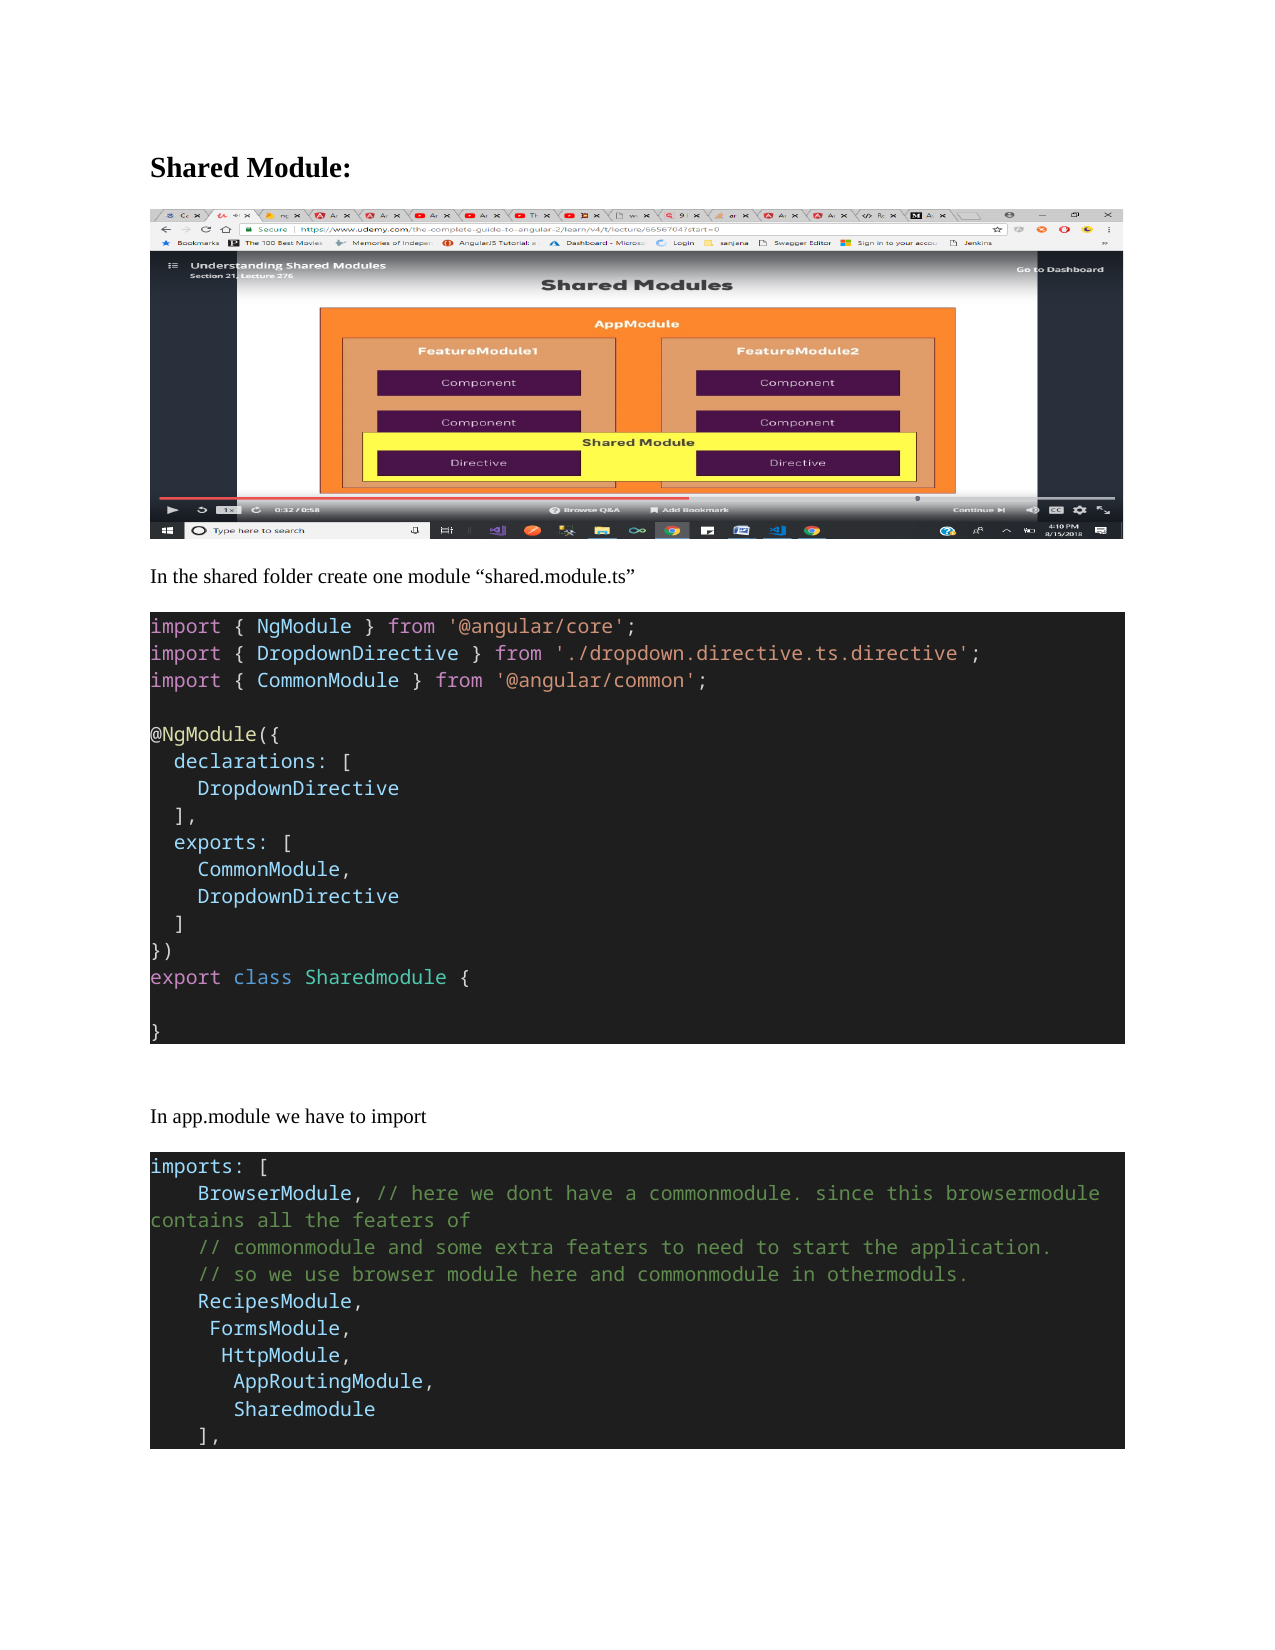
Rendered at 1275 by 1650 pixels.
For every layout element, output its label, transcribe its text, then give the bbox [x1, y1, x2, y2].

text DropdownDirective [150, 774, 1125, 801]
text DropdownDirective [150, 882, 1125, 909]
text AppRoutingModule, [150, 1368, 1125, 1395]
text declarations: [ [150, 747, 1125, 774]
text CommonModule, [150, 855, 1125, 882]
text ], [150, 1422, 1125, 1449]
text // commonmodule and some extra featers to need to start the application. [150, 1233, 1125, 1260]
text HttpModule, [150, 1341, 1125, 1368]
text @NgModule({ [150, 720, 1125, 747]
text import { CommonModule } from '@angular/common'; [150, 666, 1125, 693]
text // so we use browser module here and commonmodule in othermoduls. [150, 1260, 1125, 1287]
text Shared Module: [150, 150, 1125, 183]
text export class Sharedmodule { [150, 963, 1125, 990]
text } [150, 1017, 1125, 1044]
text BrowserModule, // here we dont have a commonmodule. since this browsermodule contains all the featers of [150, 1179, 1125, 1233]
text In app.module we have to import [150, 1103, 1125, 1128]
text FormsModule, [150, 1314, 1125, 1341]
text Sharedmodule [150, 1395, 1125, 1422]
text import { DropdownDirective } from './dropdown.directive.ts.directive'; [150, 639, 1125, 666]
text In the shared folder create one module “shared.module.ts” [150, 564, 1125, 588]
text }) [150, 936, 1125, 963]
text RecipesModule, [150, 1287, 1125, 1314]
text ], [150, 801, 1125, 828]
picture [150, 209, 1124, 539]
text exports: [ [150, 828, 1125, 855]
text import { NgModule } from '@angular/core'; [150, 612, 1125, 639]
text imports: [ [150, 1152, 1125, 1179]
text ] [150, 909, 1125, 936]
